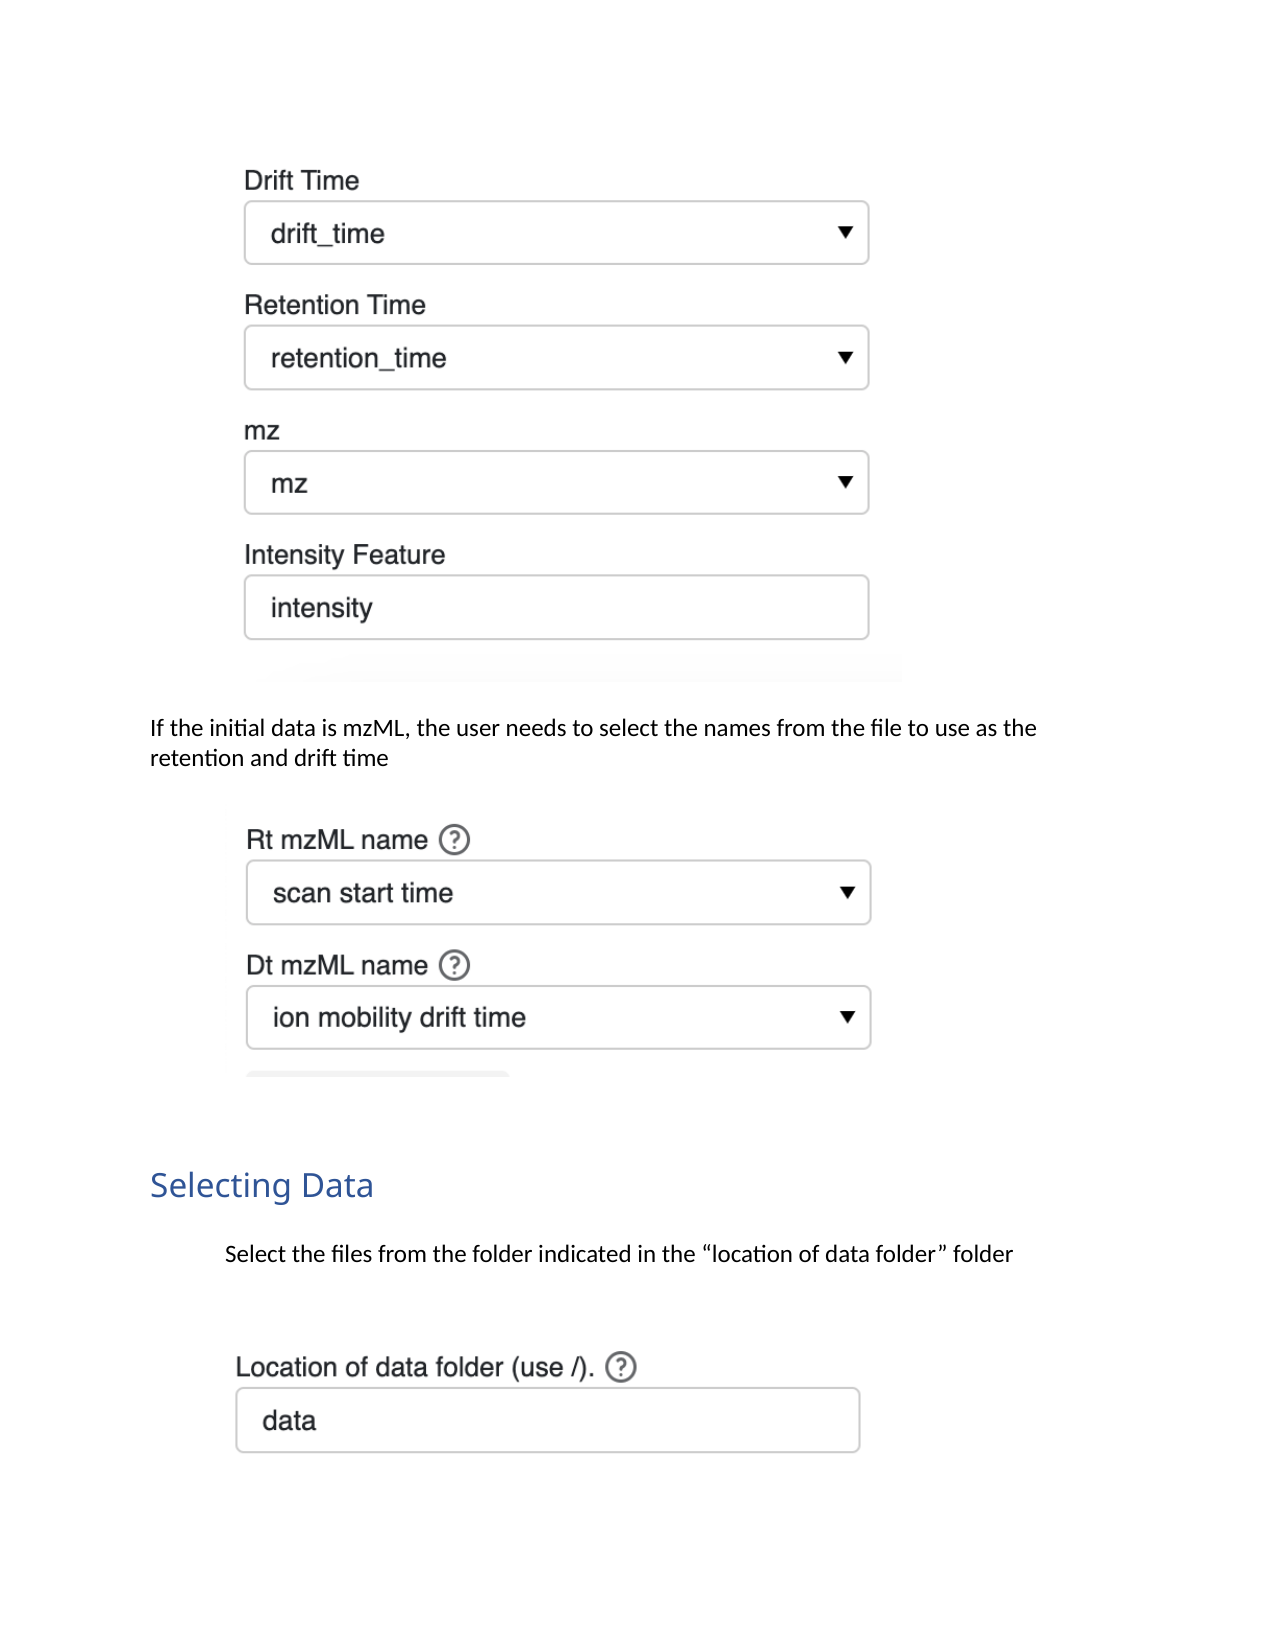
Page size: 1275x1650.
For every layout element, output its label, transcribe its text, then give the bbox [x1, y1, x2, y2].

picture [225, 150, 903, 682]
text If the initial data is mzML, the user needs to select the names from the file to use as the retention and drift time [150, 712, 1125, 773]
list Select the files from the folder indicated in the “location of data folder” folder [225, 1238, 1125, 1269]
picture [225, 1329, 871, 1468]
subtitle Selecting Data [150, 1162, 1125, 1208]
picture [225, 803, 905, 1077]
